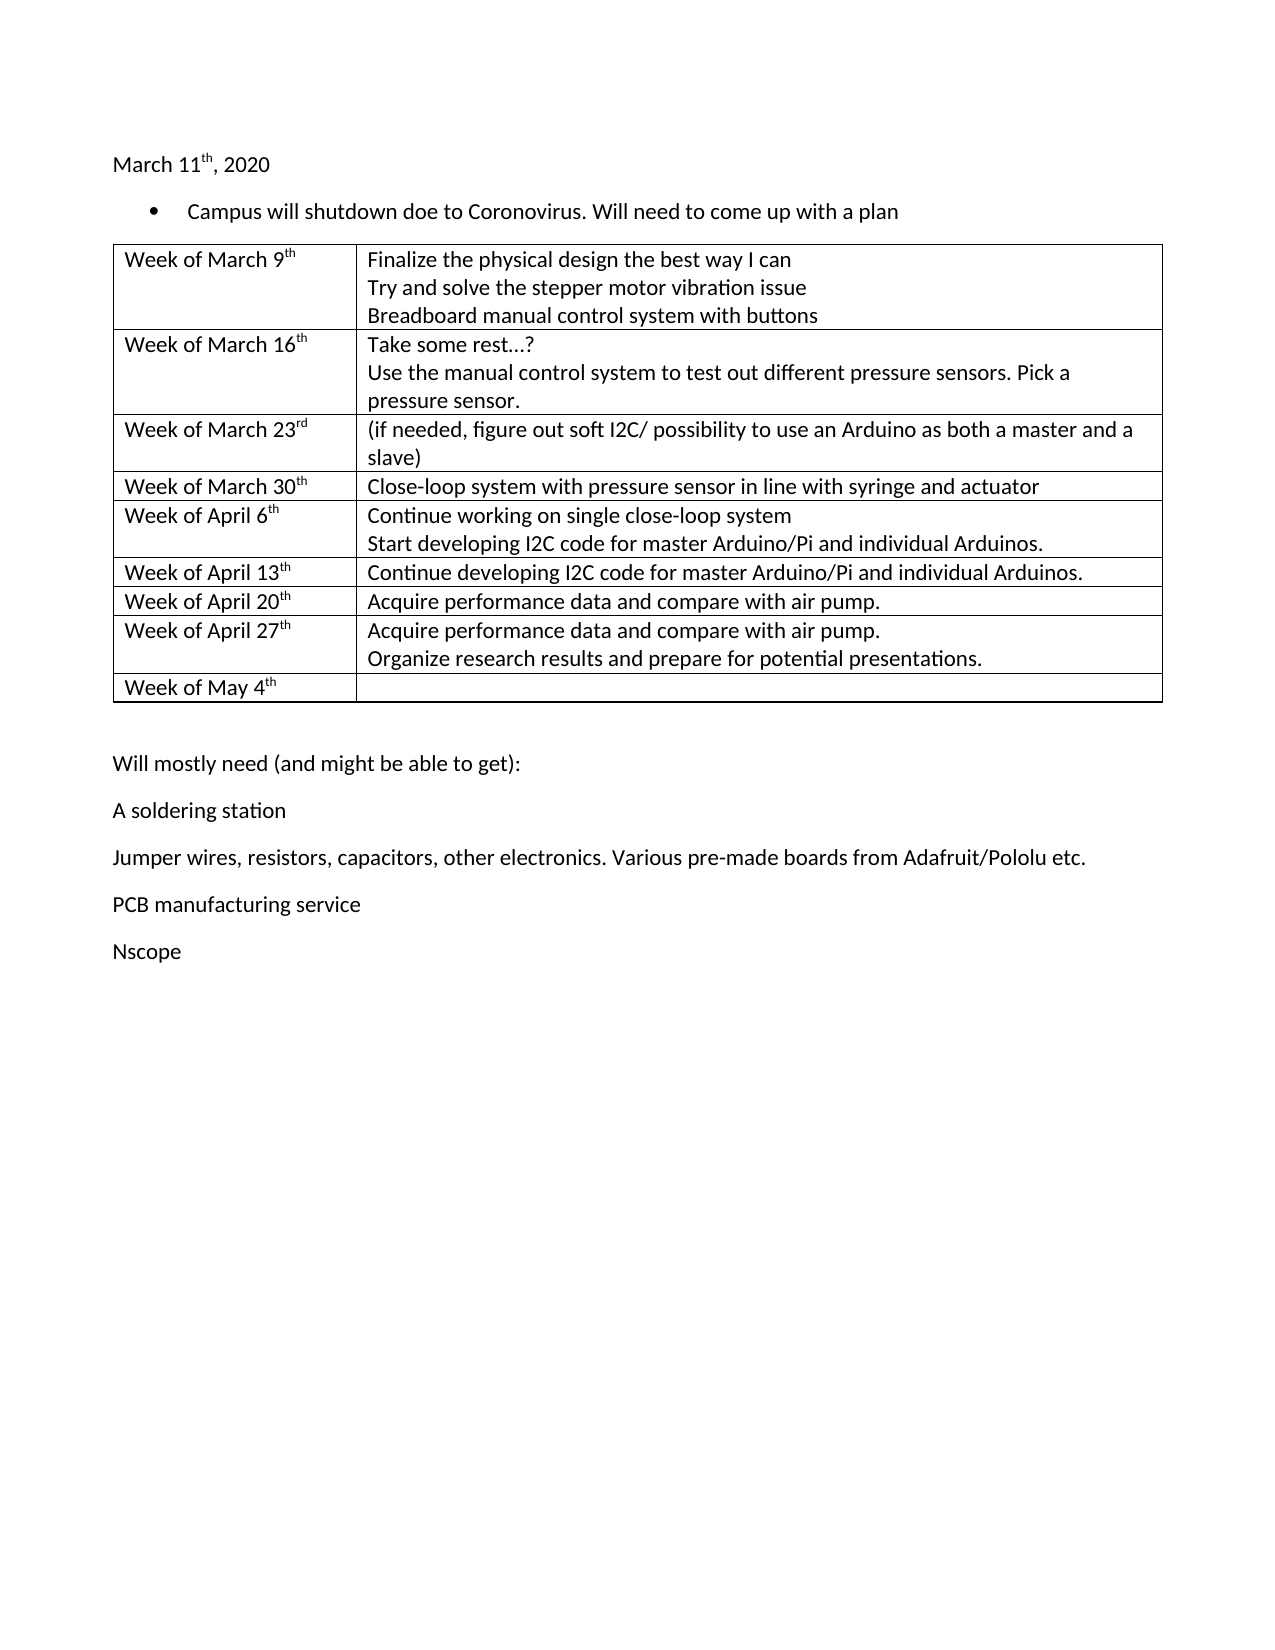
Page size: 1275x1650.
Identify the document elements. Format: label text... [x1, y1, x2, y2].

table_cell Take some rest…? Use the manual control system to test out different pressure sensors. Pick a pressure sensor. [357, 330, 1162, 414]
text Jumper wires, resistors, capacitors, other electronics. Various pre-made boards from Adafruit/Pololu etc. [112, 843, 1162, 871]
table_cell Continue developing I2C code for master Arduino/Pi and individual Arduinos. [357, 558, 1162, 586]
table_cell Week of April 27th [114, 616, 356, 672]
table_cell Week of April 6th [114, 501, 356, 557]
table_cell Week of March 23rd [114, 415, 356, 471]
table_cell Acquire performance data and compare with air pump. Organize research results and prepare for potential presentations. [357, 616, 1162, 672]
table_cell Week of May 4th [114, 674, 356, 701]
table_cell Close-loop system with pressure sensor in line with syringe and actuator [357, 472, 1162, 500]
table_header Finalize the physical design the best way I can Try and solve the stepper motor vibration issue Breadboard manual control system with buttons [357, 245, 1162, 329]
text PCB manufacturing service [112, 890, 1162, 918]
text A soldering station [112, 796, 1162, 824]
text Will mostly need (and might be able to get): [112, 749, 1162, 777]
table_cell Week of April 20th [114, 587, 356, 615]
text March 11th, 2020 [112, 150, 1162, 178]
table_cell Week of April 13th [114, 558, 356, 586]
table_cell Continue working on single close-loop system Start developing I2C code for master Arduino/Pi and individual Arduinos. [357, 501, 1162, 557]
text Nscope [112, 937, 1162, 965]
table_cell Week of March 16th [114, 330, 356, 414]
table_cell Week of March 30th [114, 472, 356, 500]
table_cell [357, 674, 1162, 701]
table_header Week of March 9th [114, 245, 356, 329]
table_cell (if needed, figure out soft I2C/ possibility to use an Arduino as both a master and a slave) [357, 415, 1162, 471]
table_cell Acquire performance data and compare with air pump. [357, 587, 1162, 615]
list Campus will shutdown doe to Coronovirus. Will need to come up with a plan [150, 197, 1162, 225]
